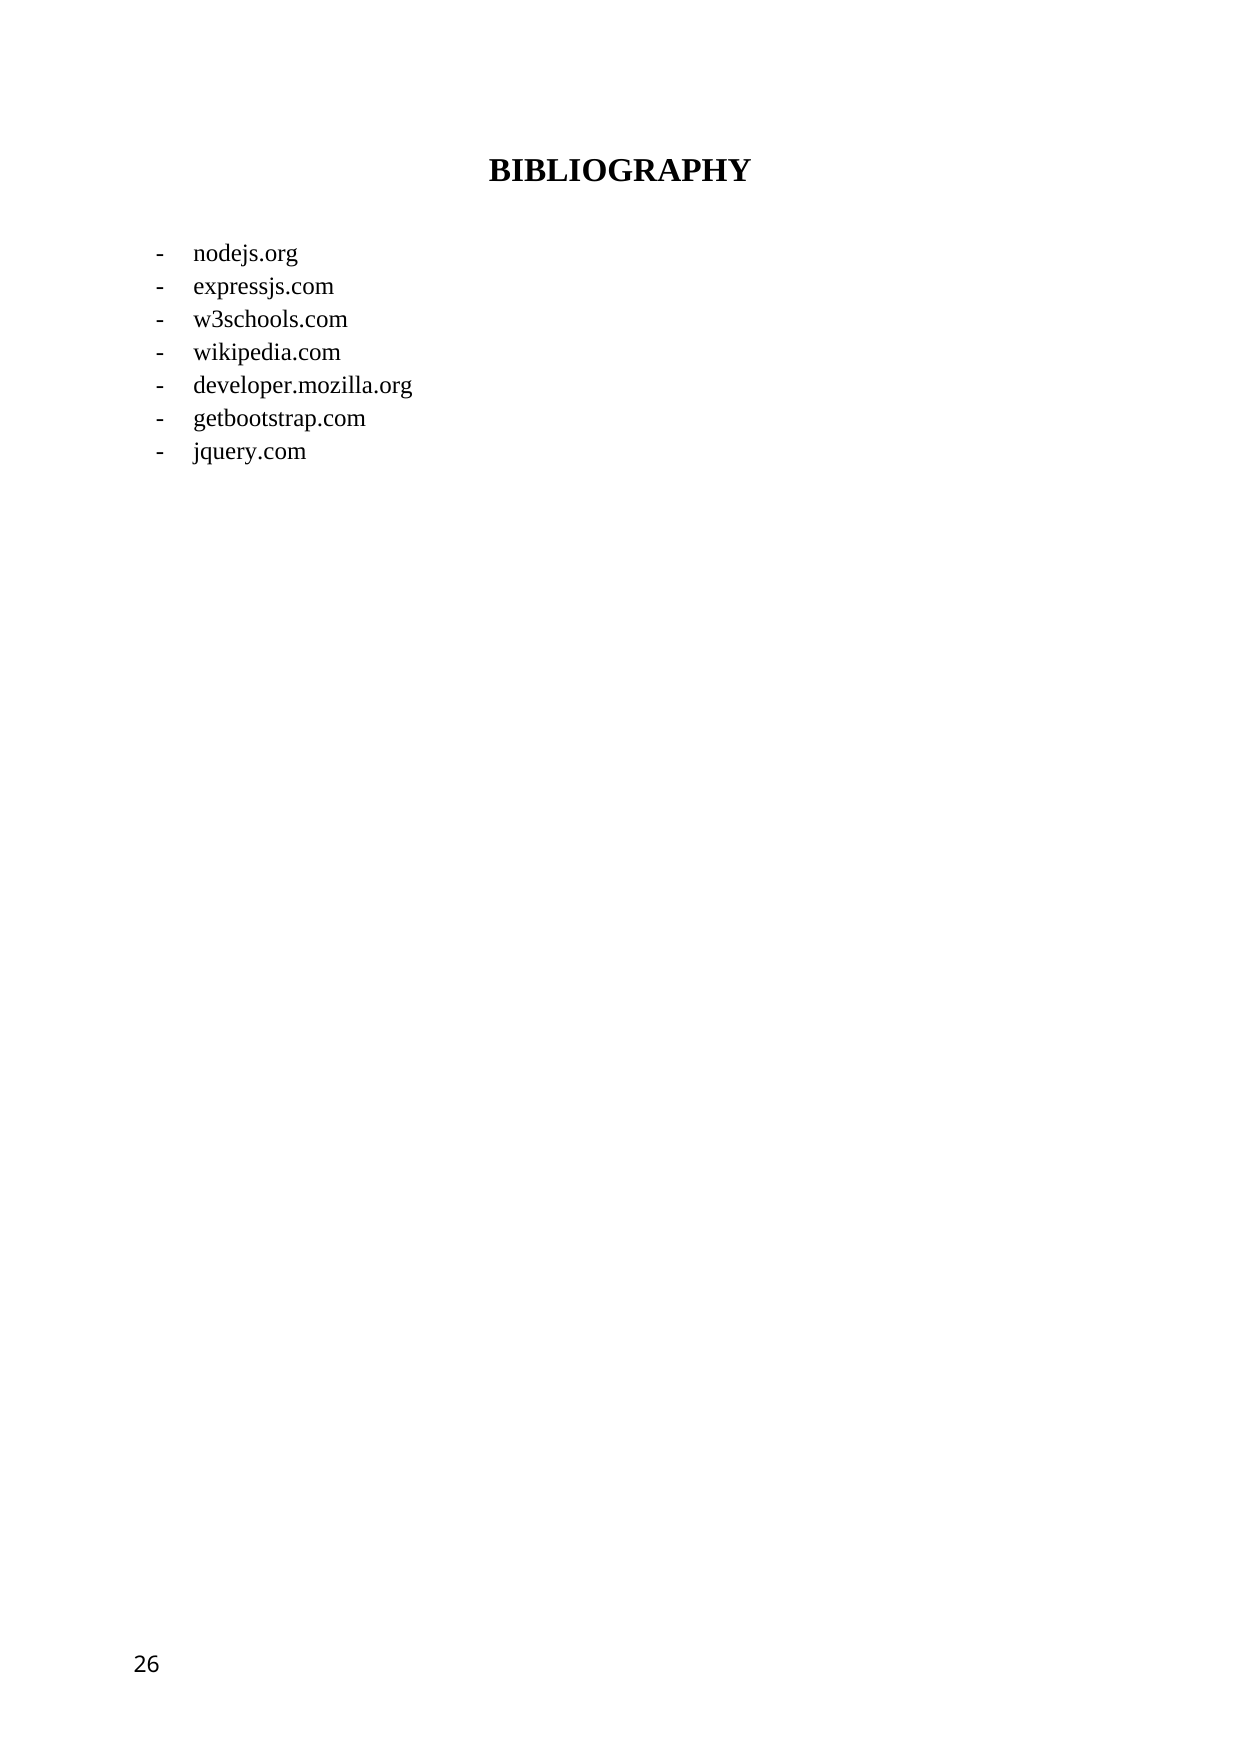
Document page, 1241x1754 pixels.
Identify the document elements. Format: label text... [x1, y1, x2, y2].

list expressjs.com [156, 271, 1122, 300]
text BIBLIOGRAPHY [118, 150, 1122, 188]
list developer.mozilla.org [156, 370, 1122, 399]
list nodejs.org [156, 238, 1122, 267]
list getbootstrap.com [156, 403, 1122, 432]
list w3schools.com [156, 304, 1122, 333]
list jquery.com [156, 436, 1122, 465]
list wikipedia.com [156, 337, 1122, 366]
